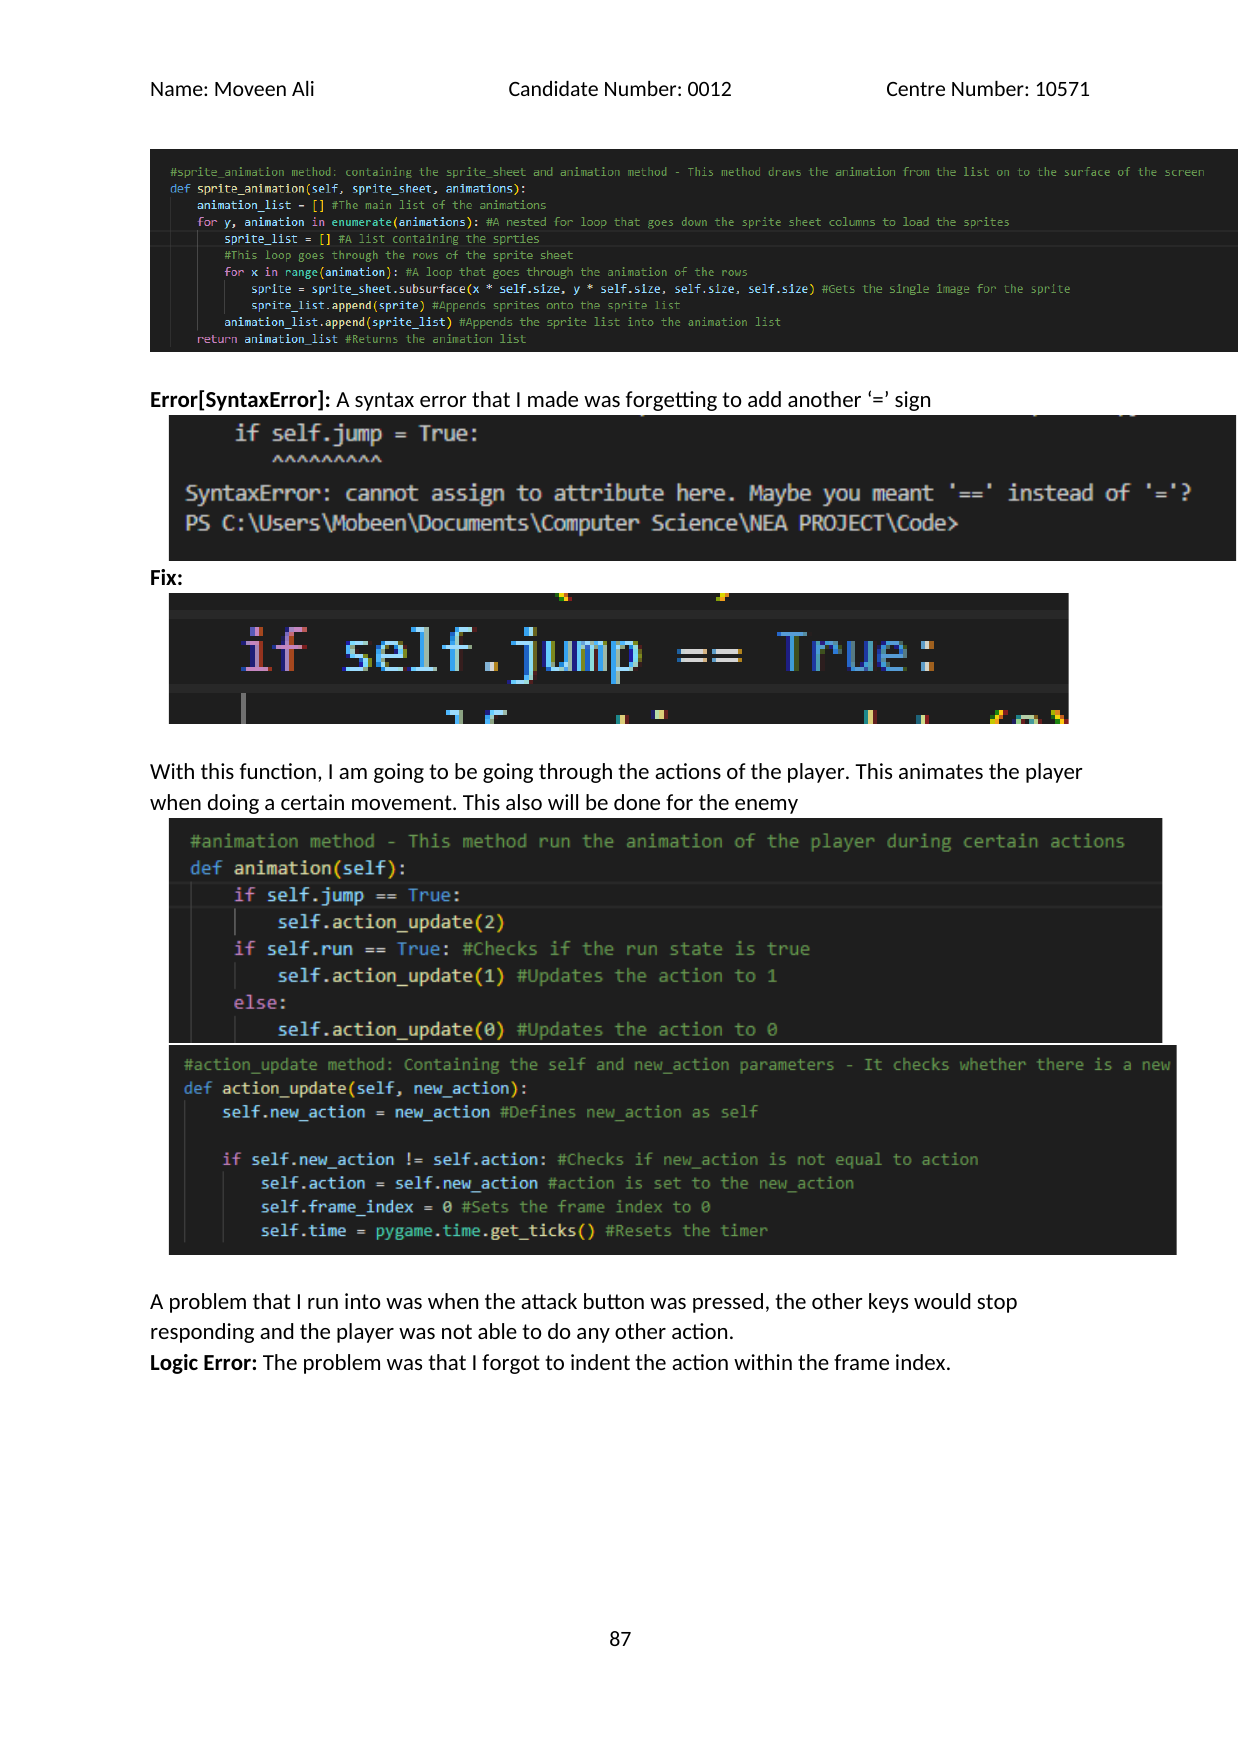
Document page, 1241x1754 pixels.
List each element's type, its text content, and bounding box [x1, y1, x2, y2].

text With this function, I am going to be going through the actions of the player. This animates the player when doing a certain movement. This also will be done for the enemy [150, 757, 1090, 816]
text Logic Error: The problem was that I forgot to indent the action within the frame index. [150, 1348, 1090, 1376]
text Error[SyntaxError]: A syntax error that I made was forgetting to add another ‘=’ sign [150, 385, 1090, 413]
text Fix: [150, 563, 1090, 591]
text A problem that I run into was when the attack button was pressed, the other keys would stop responding and the player was not able to do any other action. [150, 1287, 1090, 1346]
